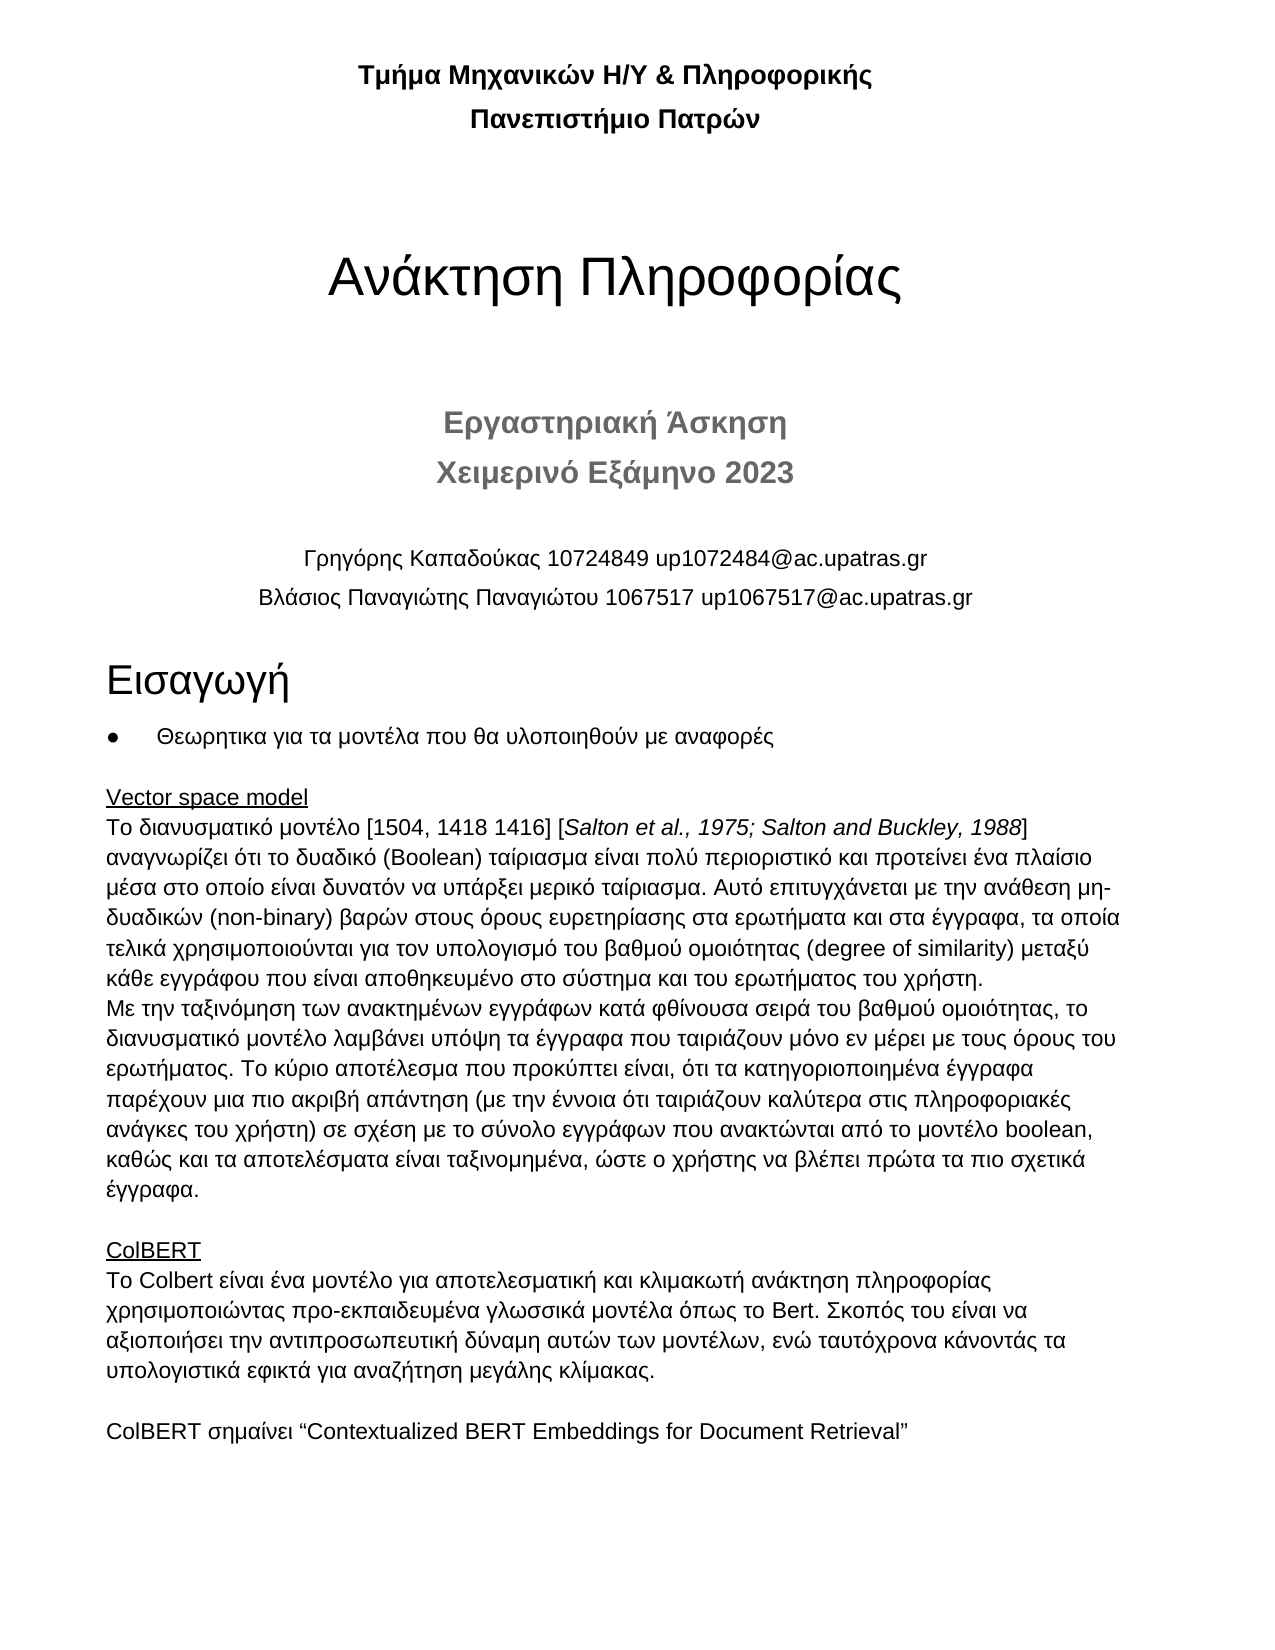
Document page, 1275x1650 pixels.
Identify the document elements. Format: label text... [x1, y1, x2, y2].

text Με την ταξινόμηση των ανακτημένων εγγράφων κατά φθίνουσα σειρά του βαθμού ομοιότητας, το διανυσματικό μοντέλο λαμβάνει υπόψη τα έγγραφα που ταιριάζουν μόνο εν μέρει με τους όρους του ερωτήματος. Το κύριο αποτέλεσμα που προκύπτει είναι, ότι τα κατηγοριοποιημένα έγγραφα παρέχουν μια πιο ακριβή απάντηση (με την έννοια ότι ταιριάζουν καλύτερα στις πληροφοριακές ανάγκες του χρήστη) σε σχέση με το σύνολο εγγράφων που ανακτώνται από το μοντέλο boolean, καθώς και τα αποτελέσματα είναι ταξινομημένα, ώστε ο χρήστης να βλέπει πρώτα τα πιο σχετικά έγγραφα. [106, 995, 1125, 1202]
subtitle Χειμερινό Εξάμηνο 2023 [106, 454, 1125, 490]
title Ανάκτηση Πληροφορίας [106, 244, 1125, 307]
subtitle Εργαστηριακή Άσκηση [106, 404, 1125, 440]
text Πανεπιστήμιο Πατρών [106, 103, 1125, 134]
text Γρηγόρης Καπαδούκας 10724849 up1072484@ac.upatras.gr [106, 545, 1125, 571]
text Vector space model [106, 783, 1125, 810]
text ColBERT σημαίνει “Contextualized BERT Embeddings for Document Retrieval” [106, 1418, 1125, 1444]
subtitle Εισαγωγή [106, 655, 1125, 703]
text Το Colbert είναι ένα μοντέλο για αποτελεσματική και κλιμακωτή ανάκτηση πληροφορίας χρησιμοποιώντας προ-εκπαιδευμένα γλωσσικά μοντέλα όπως το Bert. Σκοπός του είναι να αξιοποιήσει την αντιπροσωπευτική δύναμη αυτών των μοντέλων, ενώ ταυτόχρονα κάνοντάς τα υπολογιστικά εφικτά για αναζήτηση μεγάλης κλίμακας. [106, 1267, 1125, 1384]
text Τμήμα Μηχανικών Η/Υ & Πληροφορικής [106, 59, 1125, 90]
list Θεωρητικα για τα μοντέλα που θα υλοποιηθούν με αναφορές [106, 723, 1125, 749]
text Βλάσιος Παναγιώτης Παναγιώτου 1067517 up1067517@ac.upatras.gr [106, 583, 1125, 610]
text Το διανυσματικό μοντέλο [1504, 1418 1416] [Salton et al., 1975; Salton and Buckley, 1988] αναγνωρίζει ότι το δυαδικό (Boolean) ταίριασμα είναι πολύ περιοριστικό και προτείνει ένα πλαίσιο μέσα στο οποίο είναι δυνατόν να υπάρξει μερικό ταίριασμα. Αυτό επιτυγχάνεται με την ανάθεση μη-δυαδικών (non-binary) βαρών στους όρους ευρετηρίασης στα ερωτήματα και στα έγγραφα, τα οποία τελικά χρησιμοποιούνται για τον υπολογισμό του βαθμού ομοιότητας (degree of similarity) μεταξύ κάθε εγγράφου που είναι αποθηκευμένο στο σύστημα και του ερωτήματος του χρήστη. [106, 814, 1125, 991]
text ColBERT [106, 1237, 1125, 1263]
